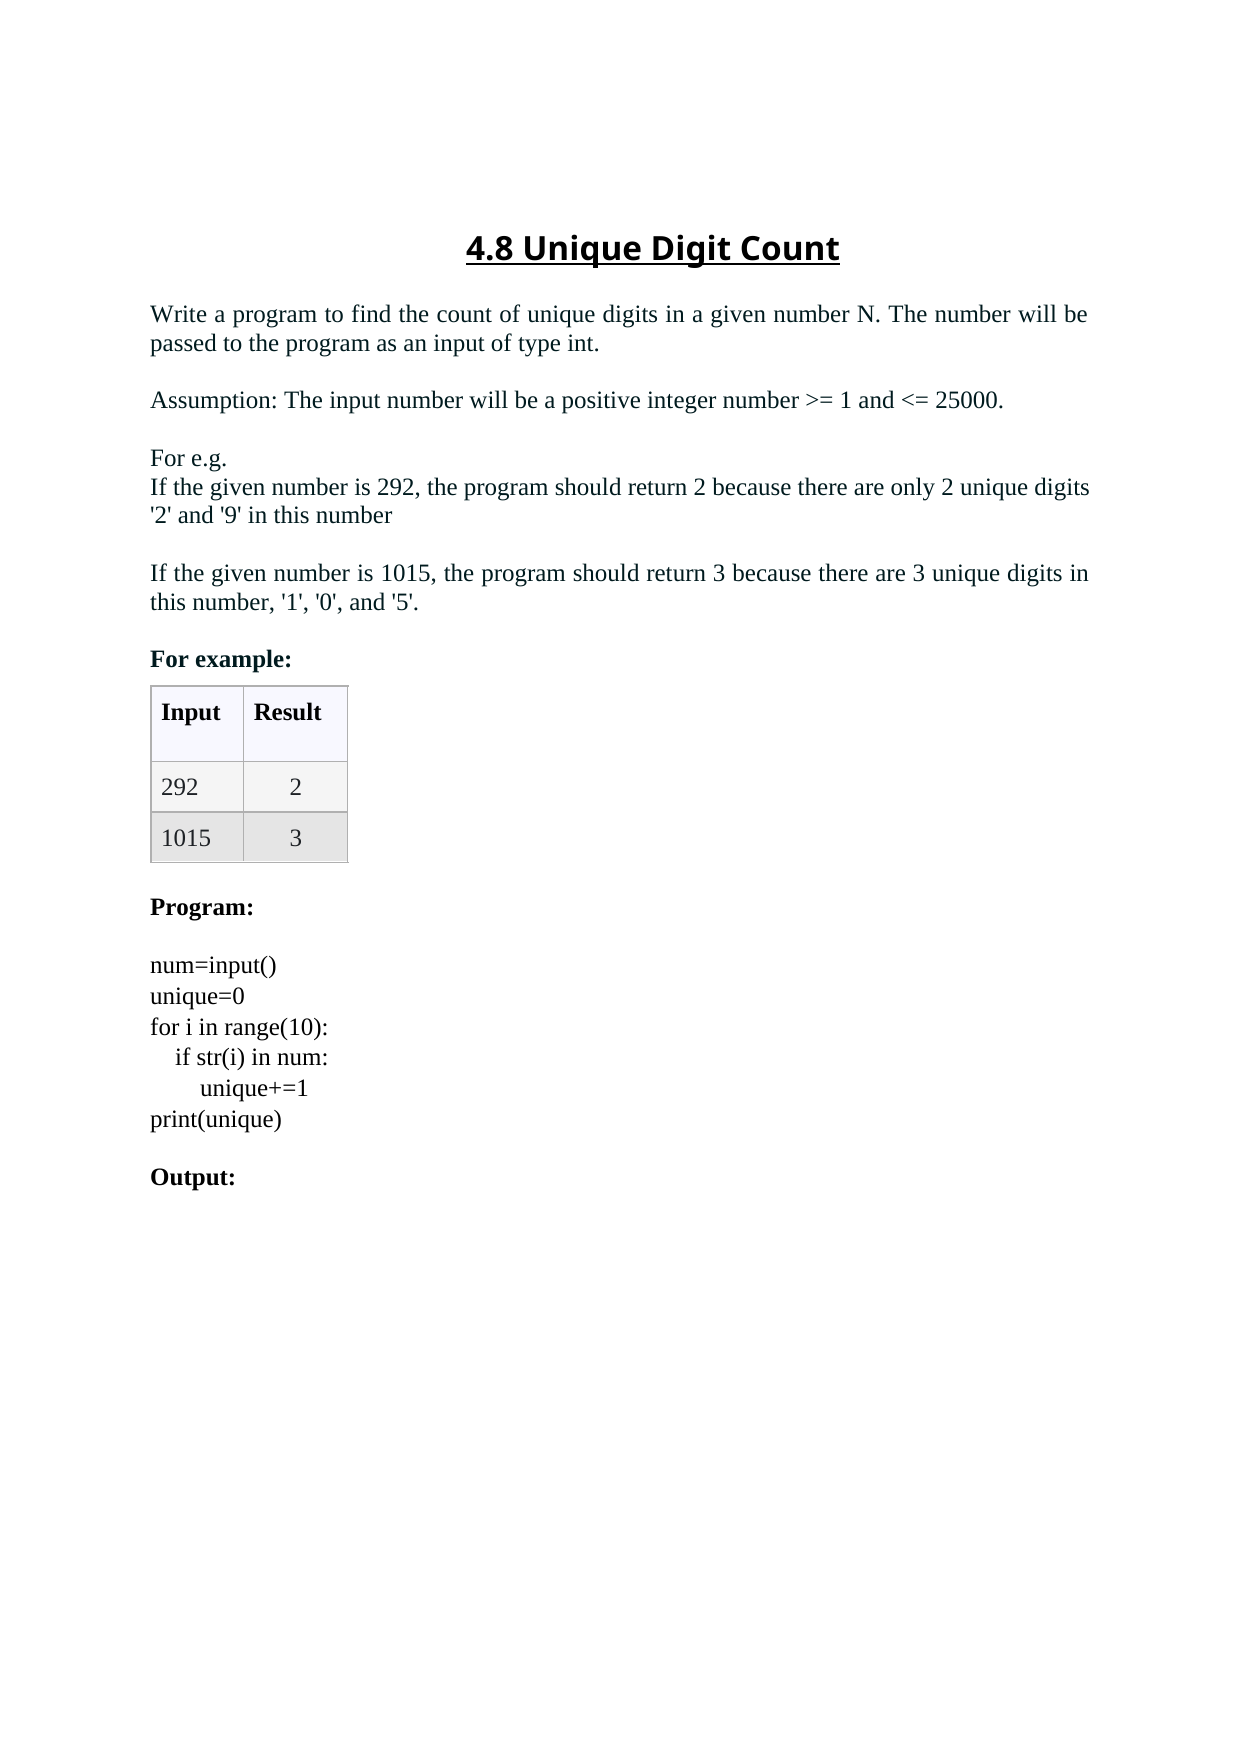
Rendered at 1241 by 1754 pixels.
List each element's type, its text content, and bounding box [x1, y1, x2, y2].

text unique+=1 [150, 1073, 1090, 1102]
text num=input() [150, 950, 1090, 979]
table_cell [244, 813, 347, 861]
text Program: [150, 892, 1090, 921]
text If the given number is 1015, the program should return 3 because there are 3 unique digits in this number, '1', '0', and '5'. [150, 558, 1090, 615]
text if str(i) in num: [150, 1042, 1090, 1071]
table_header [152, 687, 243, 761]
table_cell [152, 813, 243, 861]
text unique=0 [150, 981, 1090, 1009]
text Write a program to find the count of unique digits in a given number N. The number will be passed to the program as an input of type int. [150, 299, 1090, 357]
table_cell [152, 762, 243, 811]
text If the given number is 292, the program should return 2 because there are only 2 unique digits '2' and '9' in this number [150, 472, 1090, 529]
text for i in range(10): [150, 1012, 1090, 1040]
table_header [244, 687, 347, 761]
text Output: [150, 1162, 1090, 1191]
text For e.g. [150, 443, 1090, 472]
text Assumption: The input number will be a positive integer number >= 1 and <= 25000. [150, 385, 1090, 414]
text 4.8 Unique Digit Count [216, 224, 1090, 270]
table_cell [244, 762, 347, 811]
text For example: [150, 644, 1090, 673]
text print(unique) [150, 1104, 1090, 1133]
